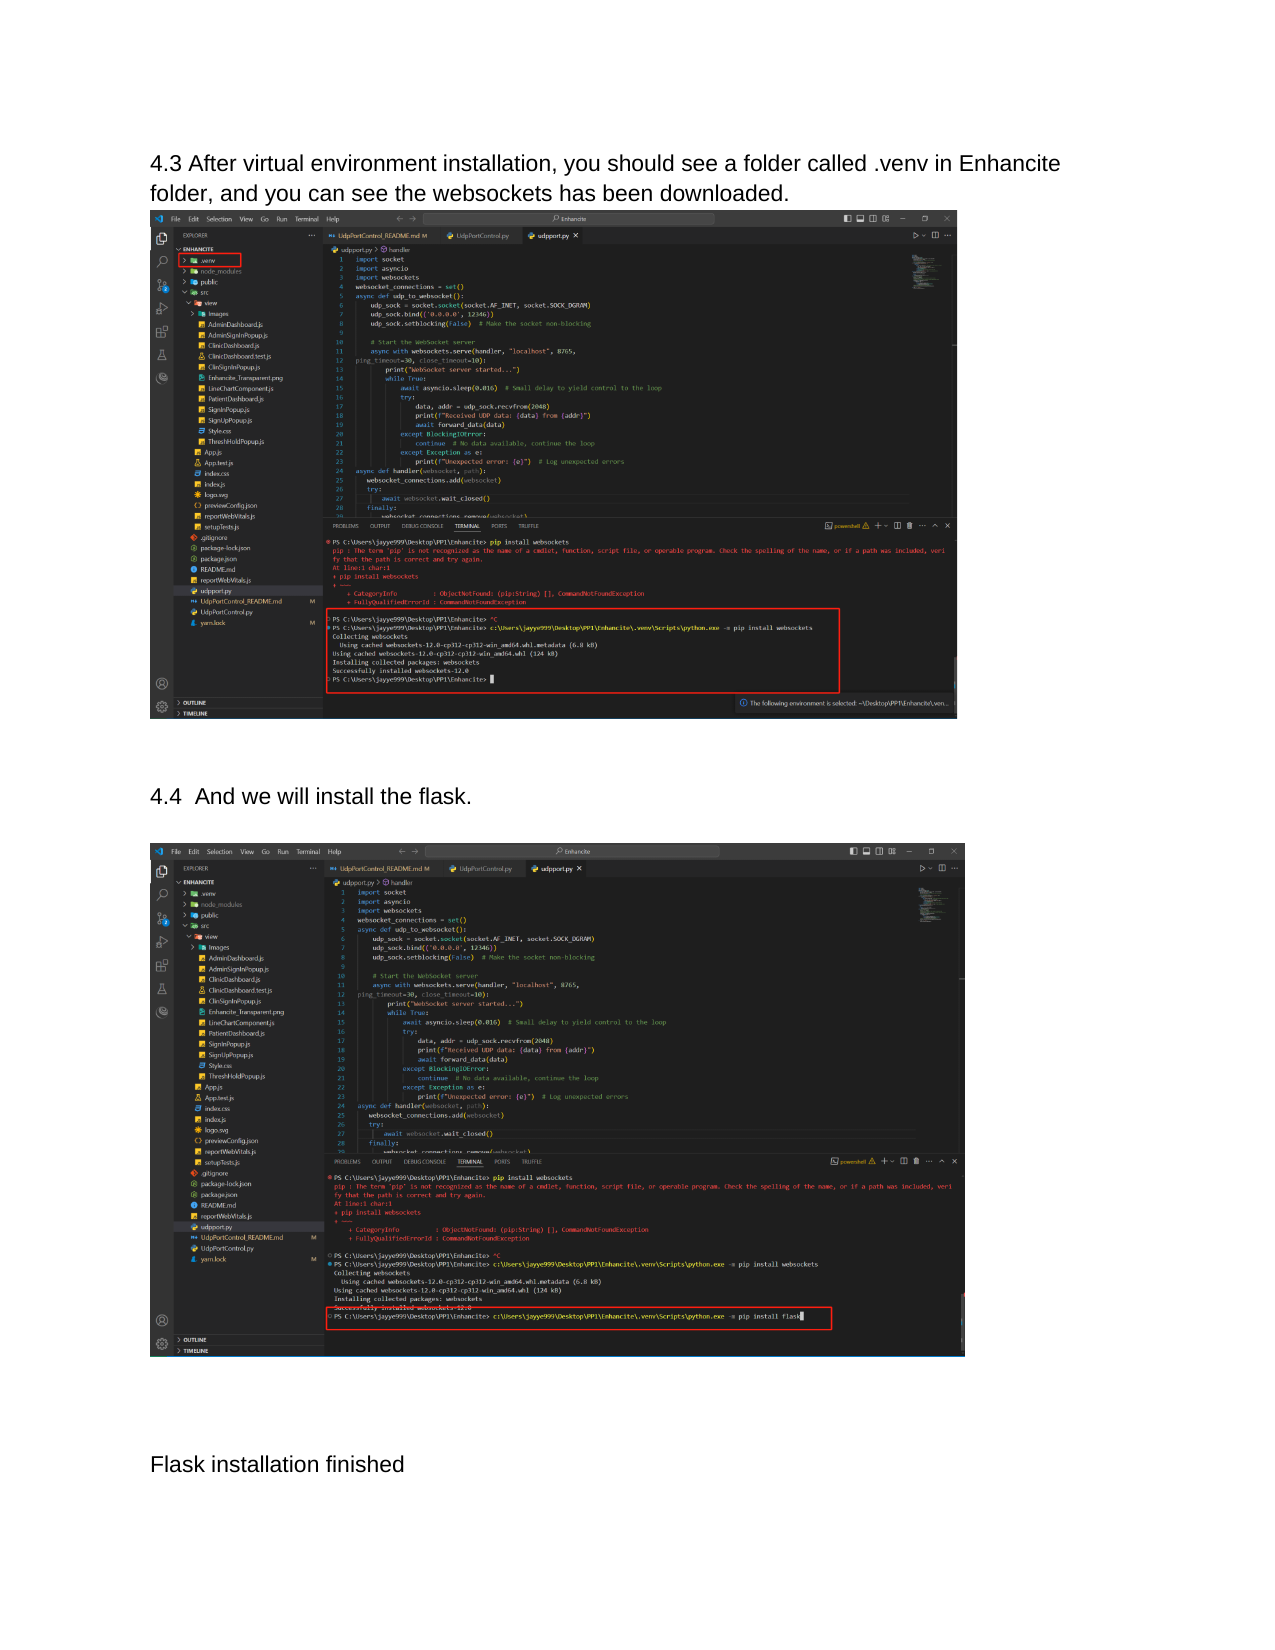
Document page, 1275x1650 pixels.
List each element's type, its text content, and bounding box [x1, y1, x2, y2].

text Flask installation finished [150, 1451, 1125, 1478]
text 4.3 After virtual environment installation, you should see a folder called .venv in Enhancite folder, and you can see the websockets has been downloaded. [150, 150, 1125, 207]
picture [150, 843, 965, 1357]
text 4.4 And we will install the flask. [150, 783, 1125, 809]
picture [150, 210, 958, 719]
